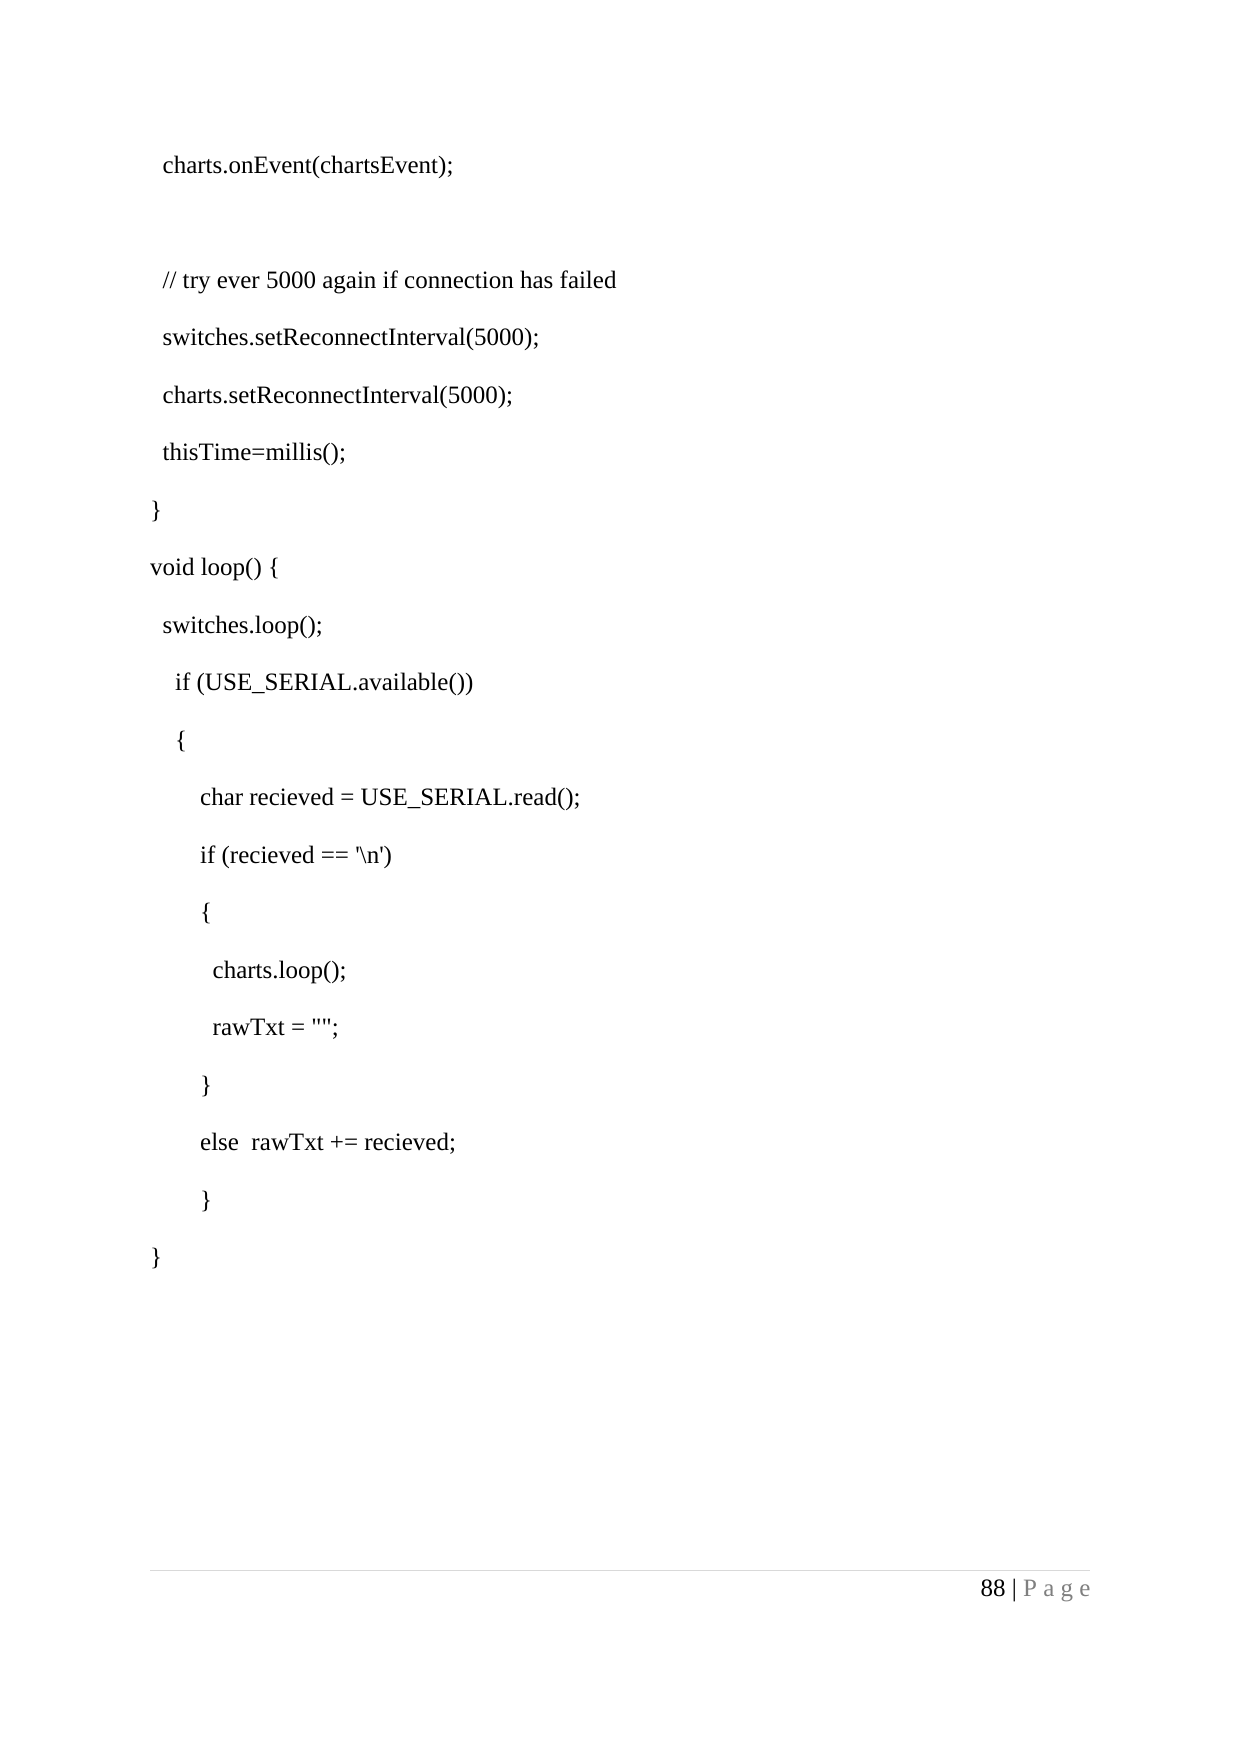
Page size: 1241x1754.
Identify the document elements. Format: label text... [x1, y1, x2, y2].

text if (recieved == '\n') [150, 840, 1090, 869]
text } [150, 495, 1090, 524]
text rawTxt = ""; [150, 1012, 1090, 1041]
text { [150, 897, 1090, 926]
text if (USE_SERIAL.available()) [150, 667, 1090, 696]
text switches.loop(); [150, 610, 1090, 639]
text } [150, 1070, 1090, 1099]
text charts.setReconnectInterval(5000); [150, 380, 1090, 409]
text } [150, 1185, 1090, 1214]
text } [150, 1242, 1090, 1271]
text char recieved = USE_SERIAL.read(); [150, 782, 1090, 811]
text { [150, 725, 1090, 754]
text else rawTxt += recieved; [150, 1127, 1090, 1156]
text // try ever 5000 again if connection has failed [150, 265, 1090, 294]
text void loop() { [150, 552, 1090, 581]
text switches.setReconnectInterval(5000); [150, 322, 1090, 351]
text thisTime=millis(); [150, 437, 1090, 466]
text charts.onEvent(chartsEvent); [150, 150, 1090, 179]
text charts.loop(); [150, 955, 1090, 984]
